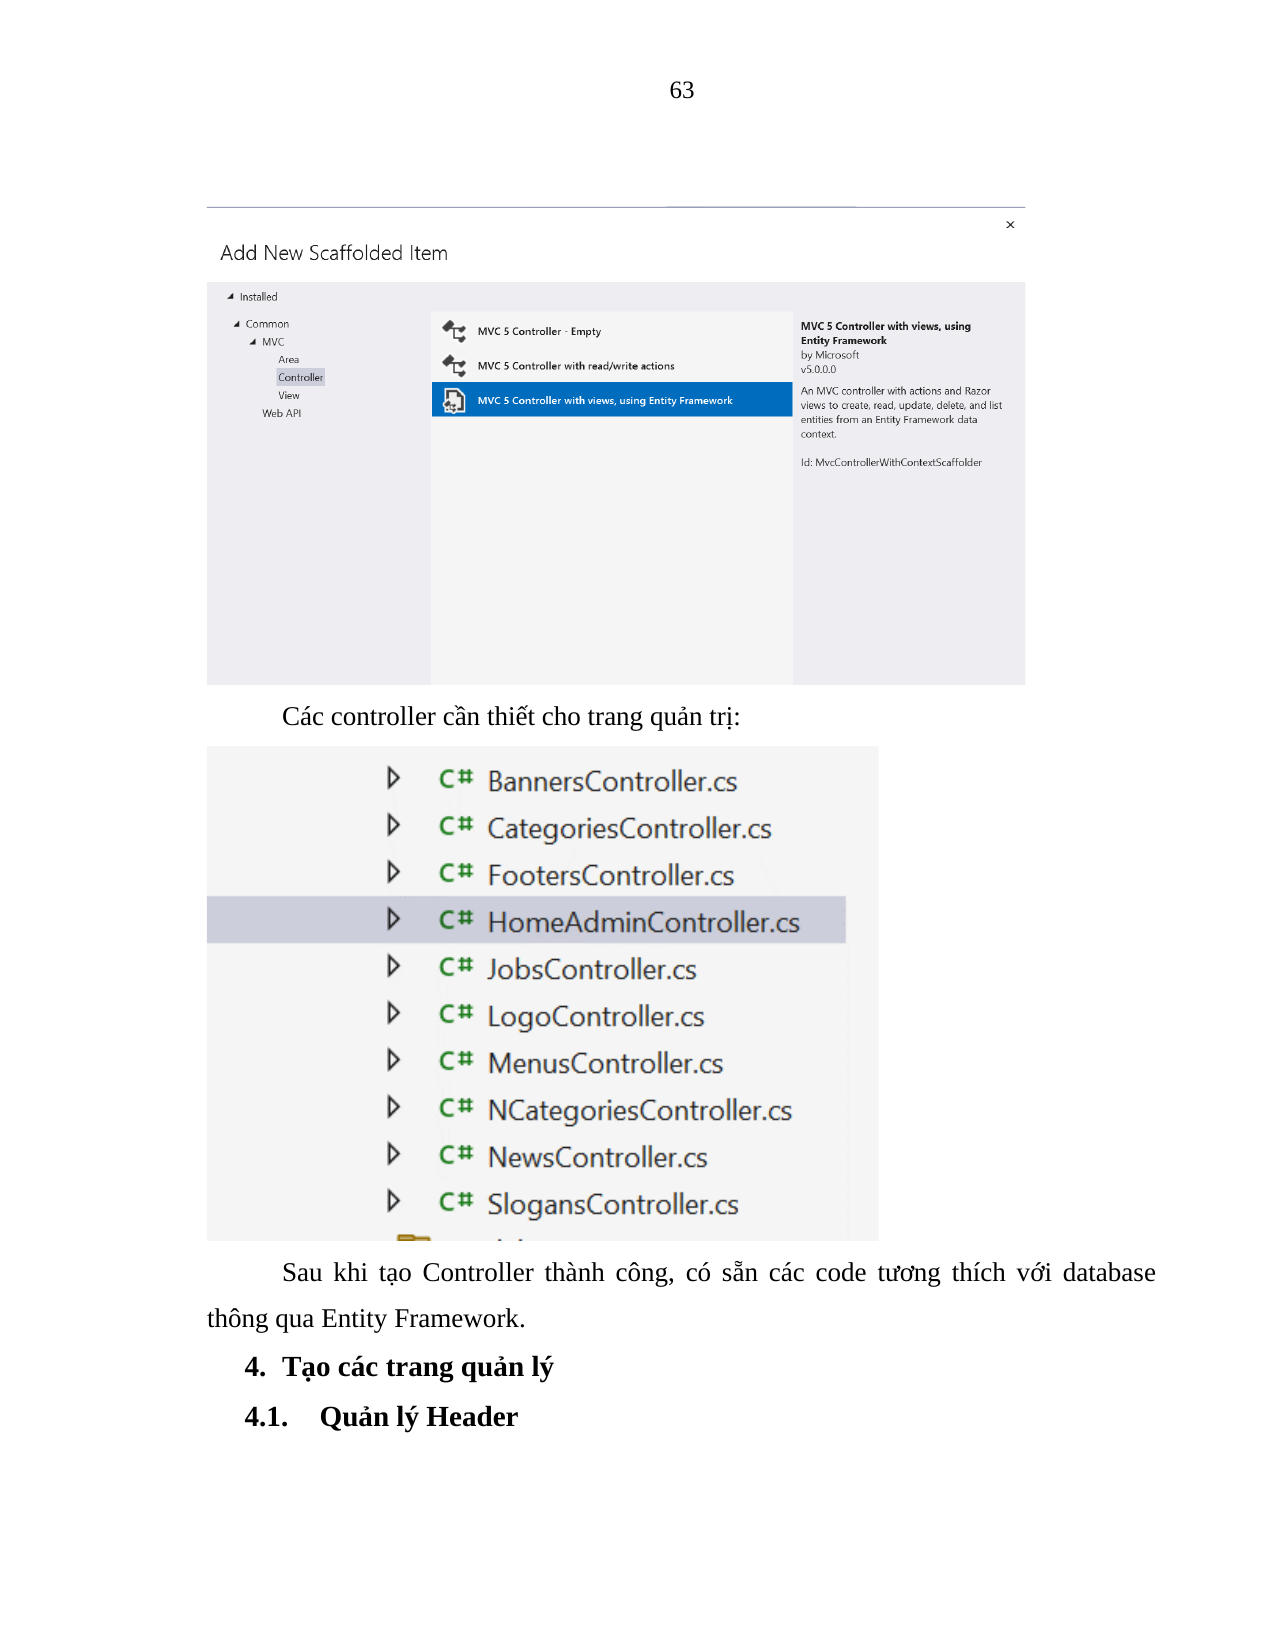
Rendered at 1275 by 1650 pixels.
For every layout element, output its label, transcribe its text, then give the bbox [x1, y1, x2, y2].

text Sau khi tạo Controller thành công, có sẵn các code tương thích với database thông qua Entity Framework. [207, 1256, 1157, 1333]
list Tạo các trang quản lý [244, 1349, 1157, 1383]
list Quản lý Header [244, 1399, 1157, 1433]
picture [206, 206, 1026, 685]
text Các controller cần thiết cho trang quản trị: [207, 700, 1157, 731]
picture [206, 746, 879, 1241]
